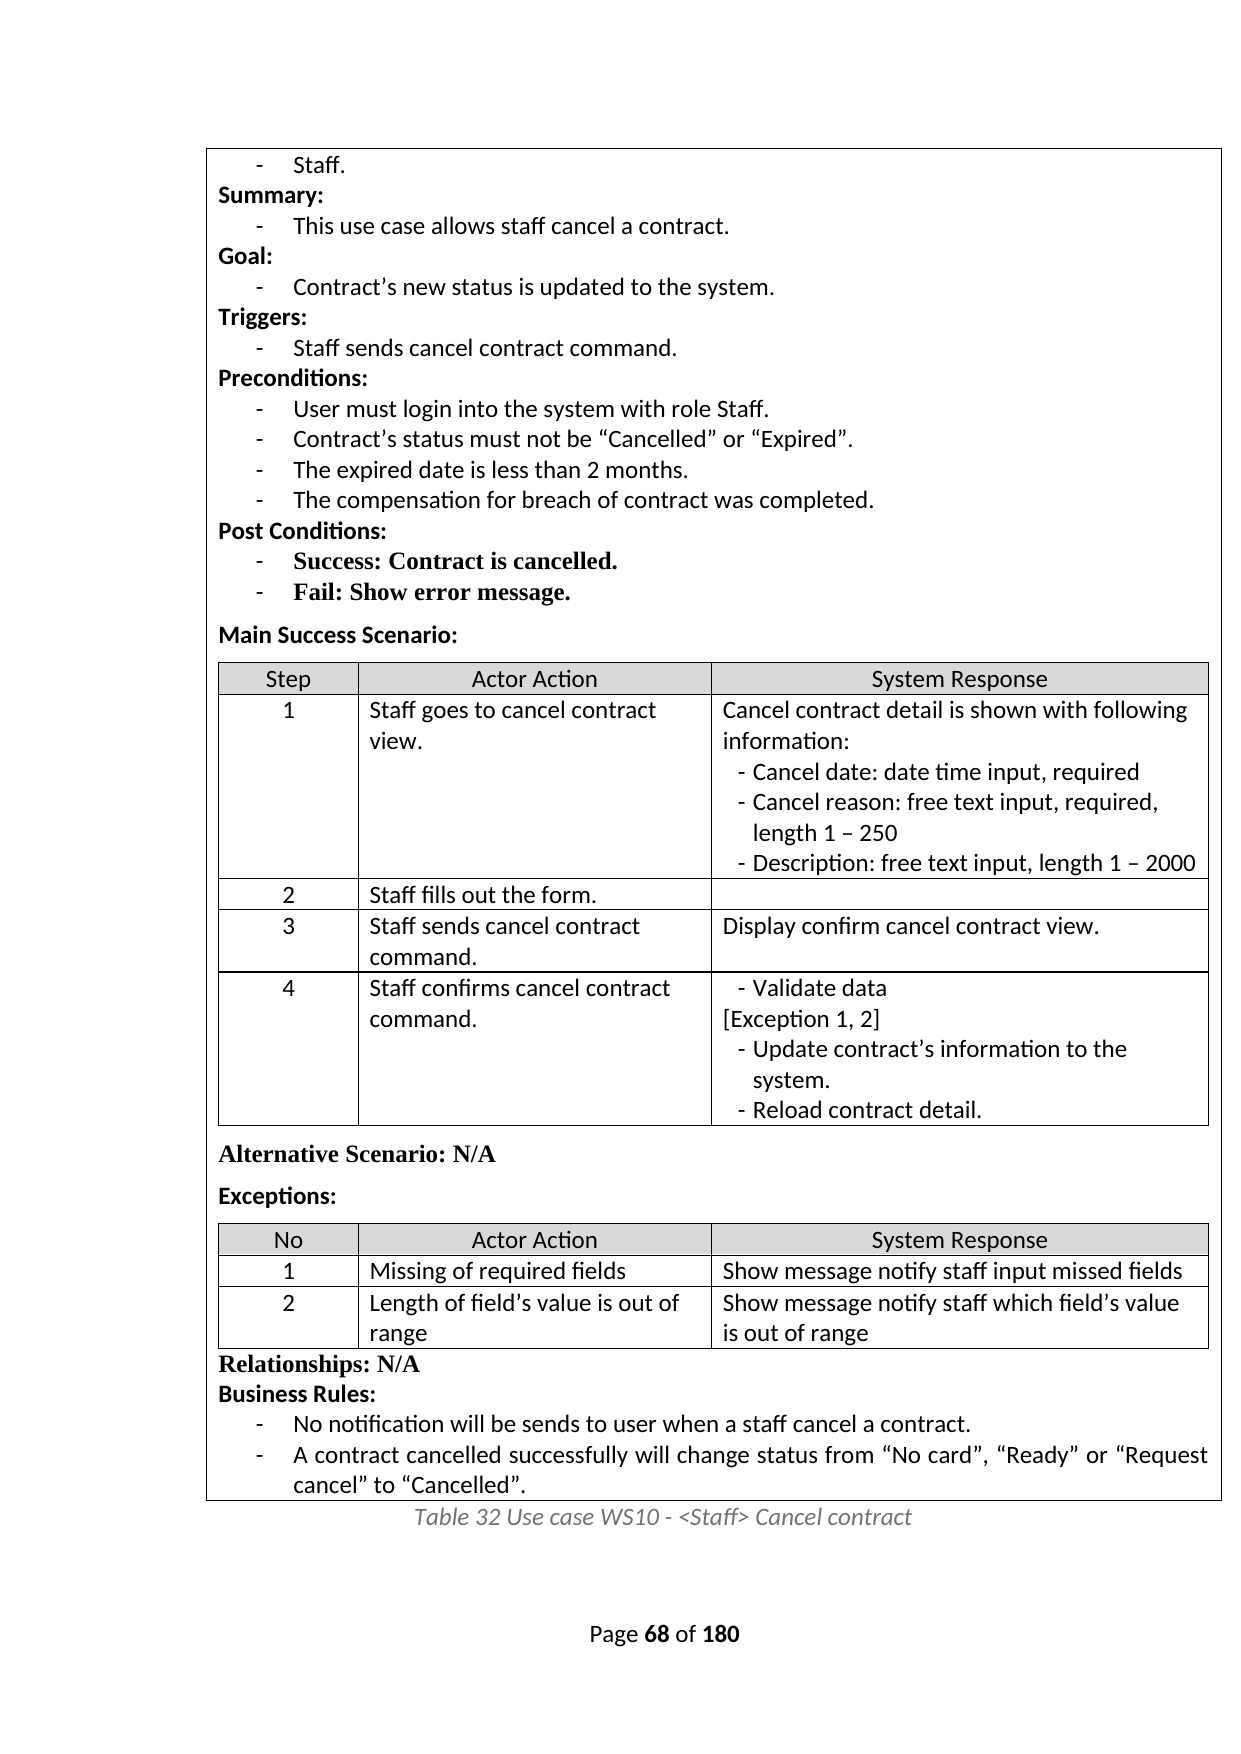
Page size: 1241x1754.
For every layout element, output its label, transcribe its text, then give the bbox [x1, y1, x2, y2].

text Table 32 Use case WS10 - <Staff> Cancel contract [207, 1501, 1122, 1532]
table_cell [207, 149, 1221, 1500]
